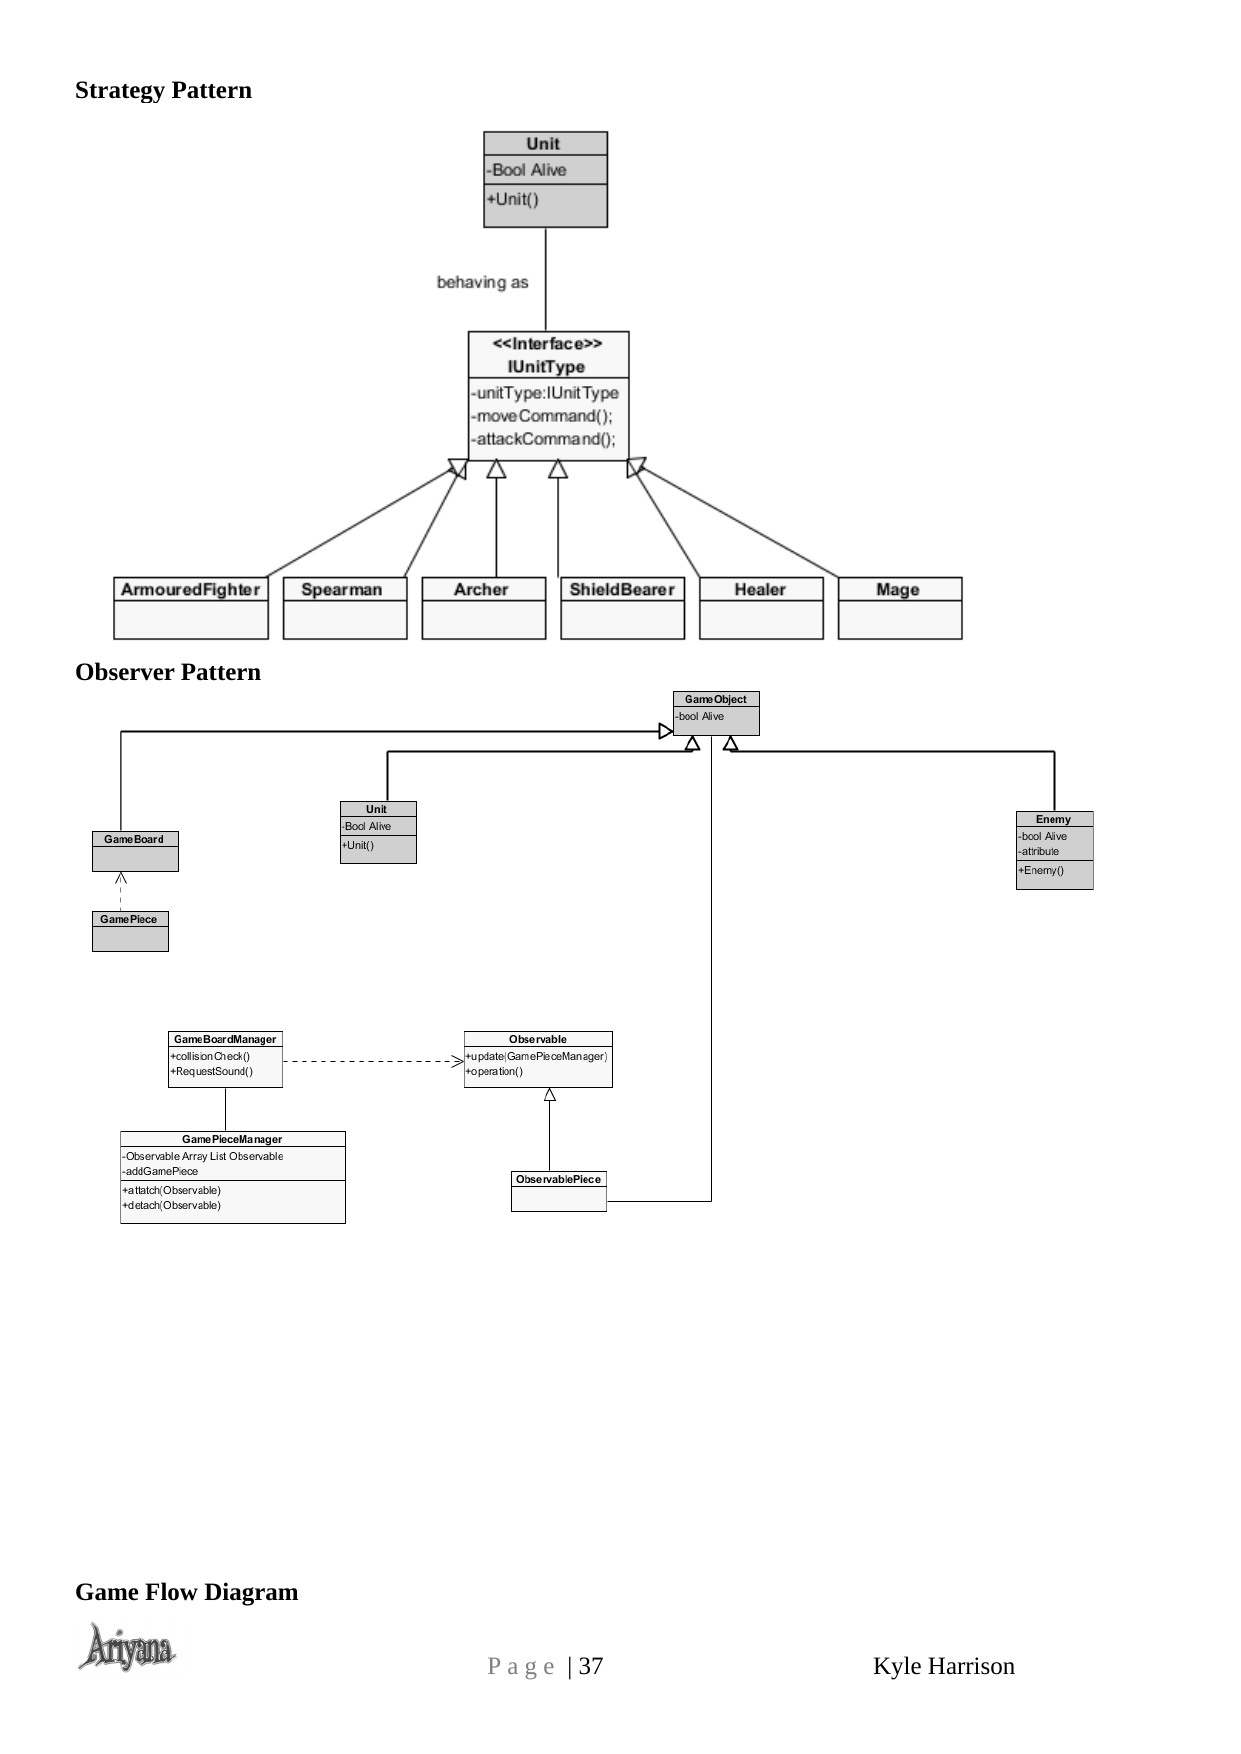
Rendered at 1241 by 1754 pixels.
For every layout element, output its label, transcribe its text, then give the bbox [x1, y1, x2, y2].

text Strategy Pattern [75, 75, 1165, 104]
picture [75, 1619, 186, 1675]
text Game Flow Diagram [75, 1577, 1165, 1606]
text Observer Pattern [75, 657, 1165, 686]
